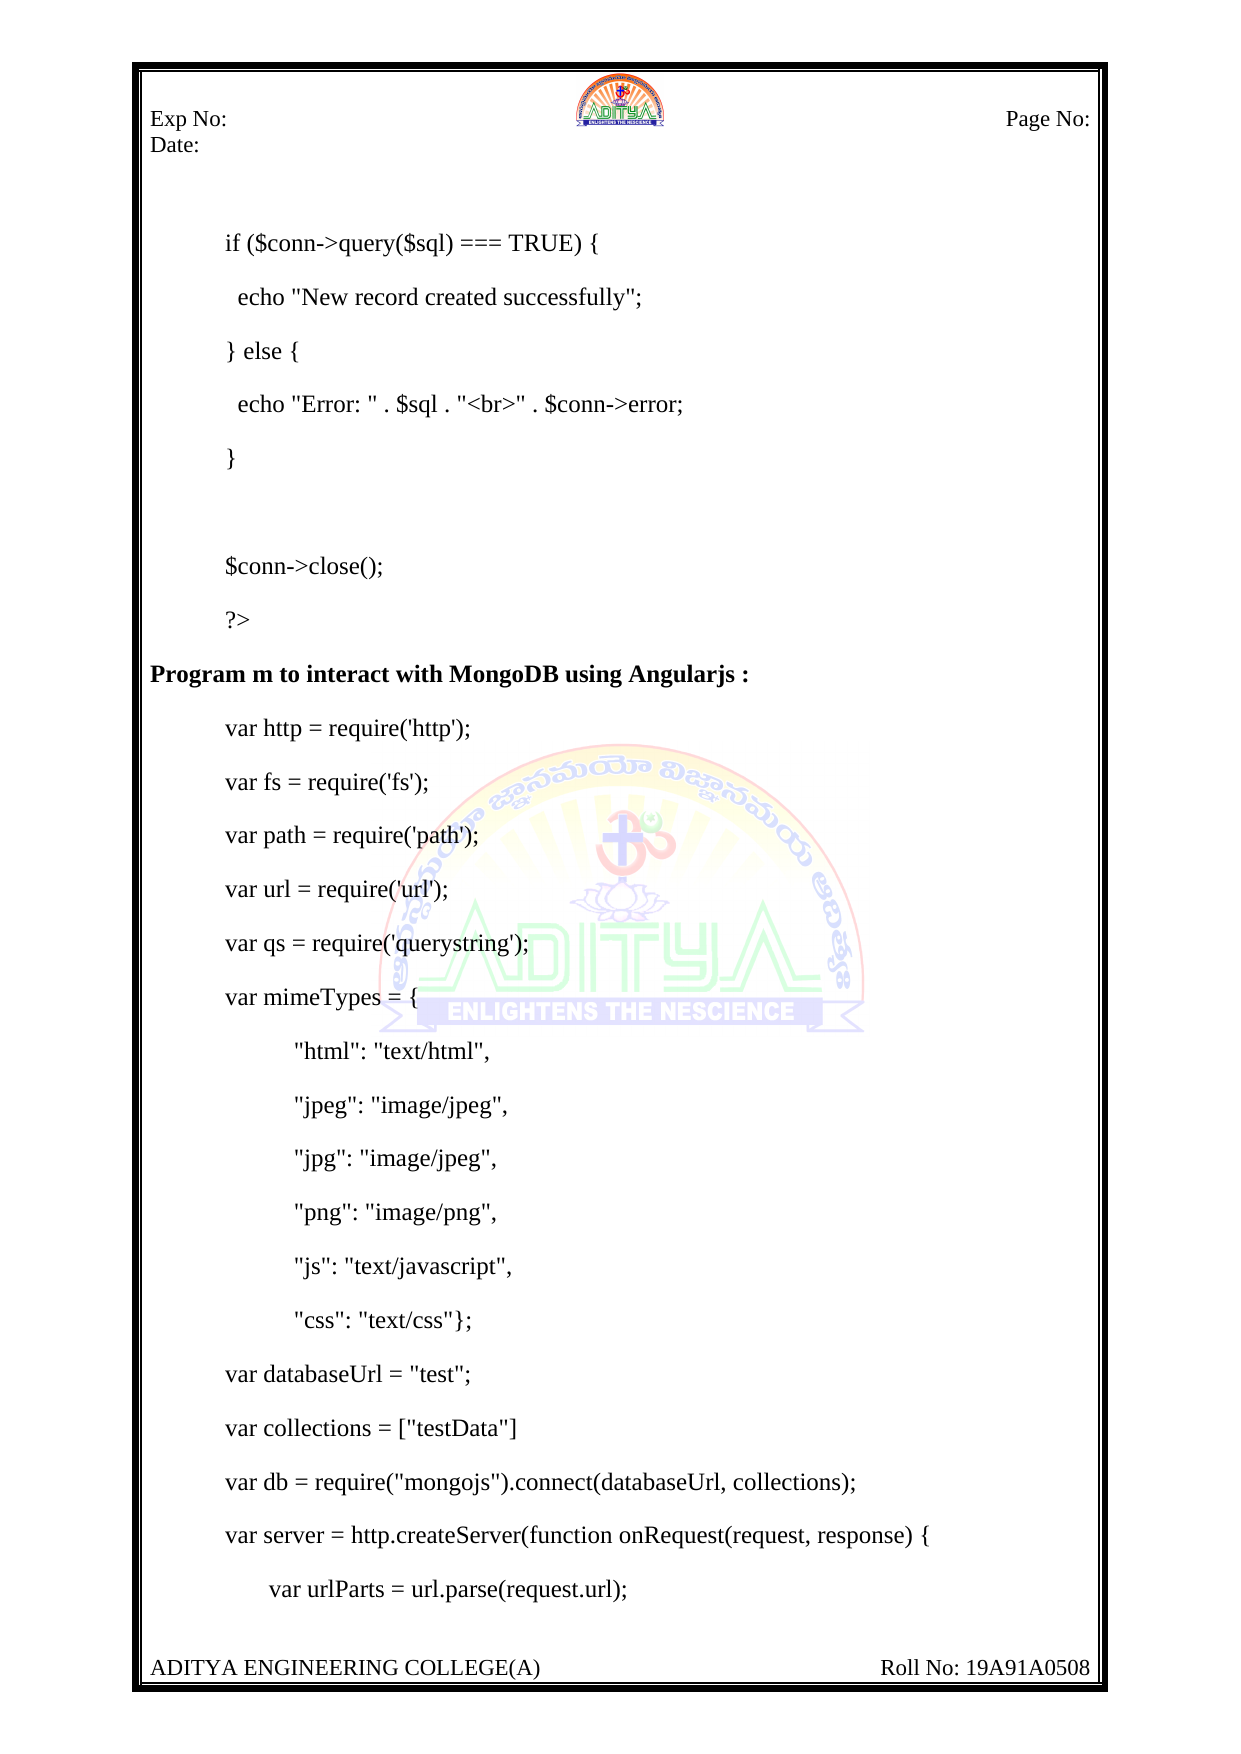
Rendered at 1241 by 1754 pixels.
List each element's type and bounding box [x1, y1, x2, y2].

picture [575, 73, 665, 127]
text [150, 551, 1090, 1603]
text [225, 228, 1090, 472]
